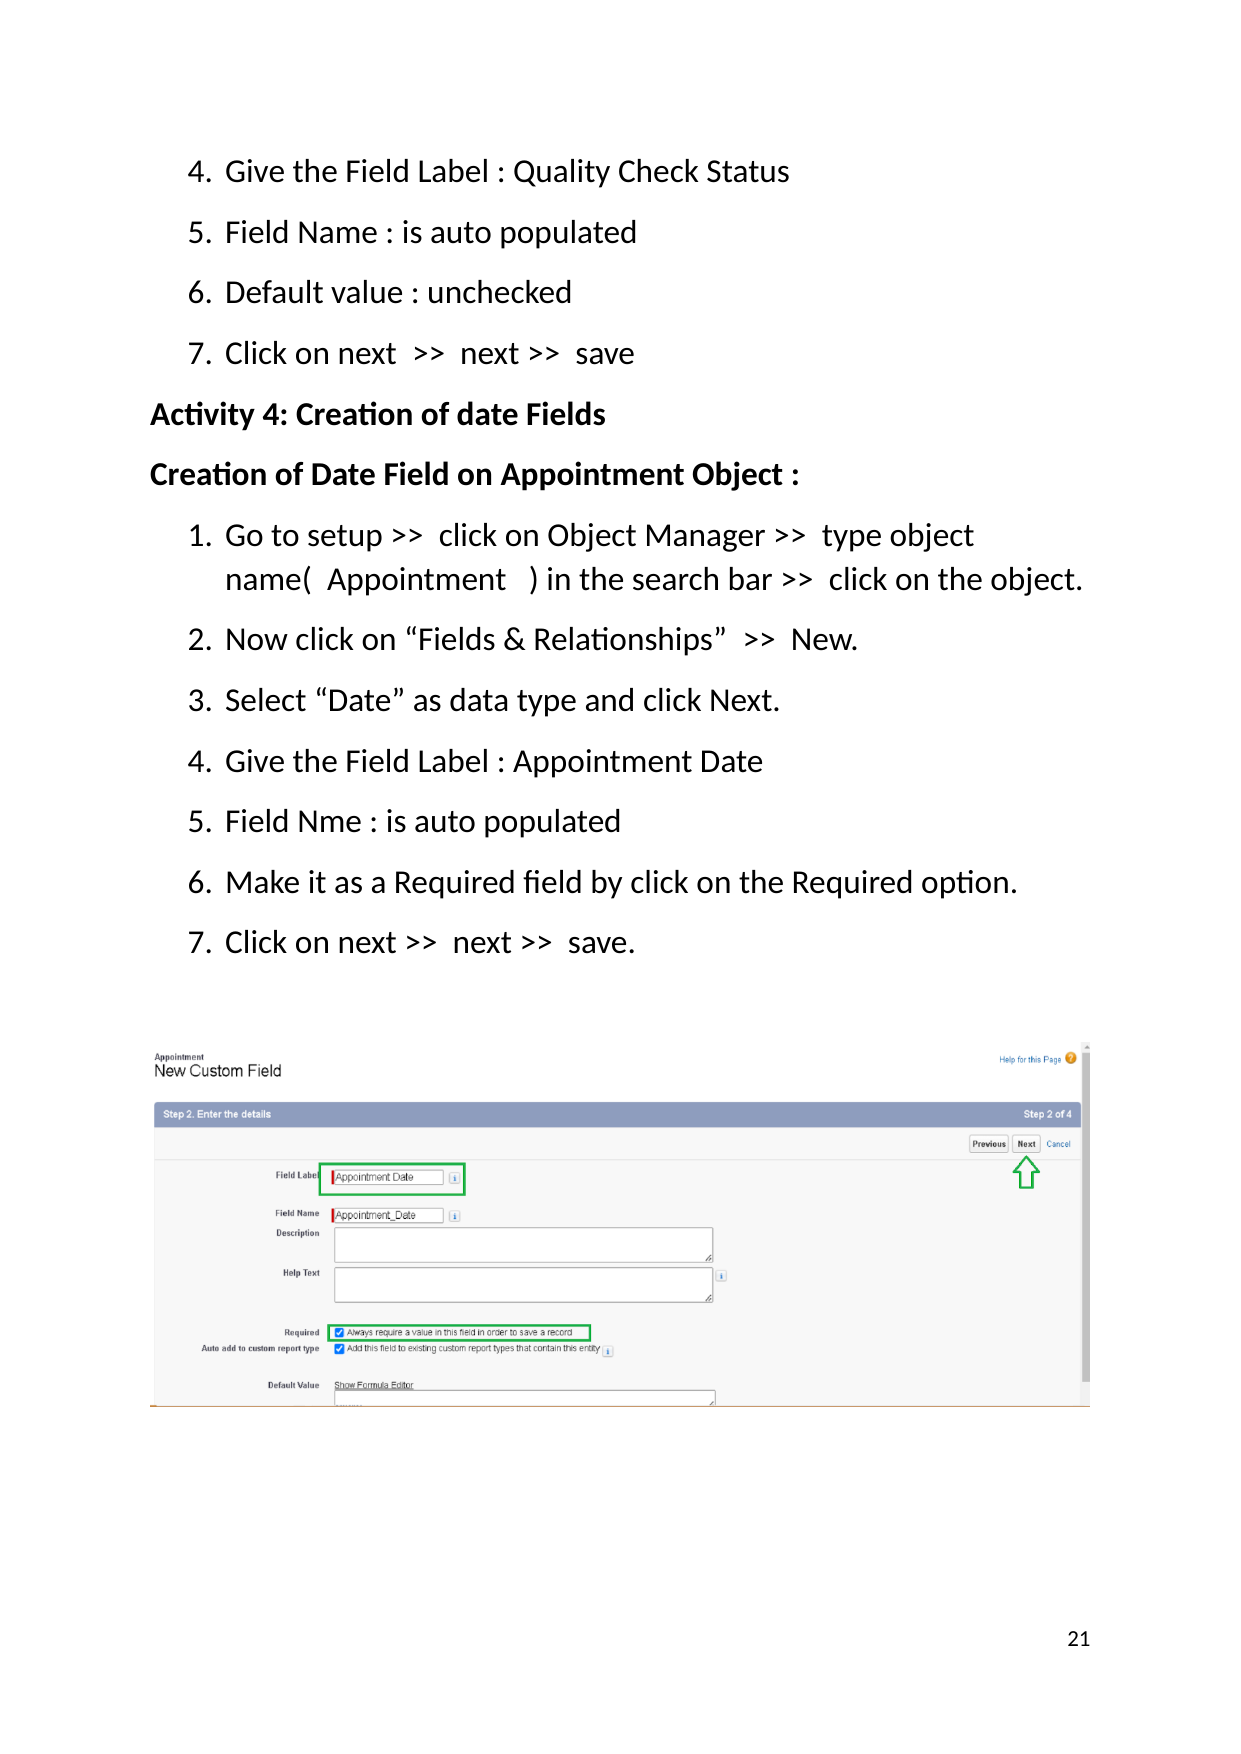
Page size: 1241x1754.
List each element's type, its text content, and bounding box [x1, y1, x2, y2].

text Activity 4: Creation of date Fields [150, 392, 1090, 433]
list Field Name : is auto populated [187, 211, 1090, 251]
picture [150, 1042, 1090, 1407]
text Creation of Date Field on Appointment Object : [150, 453, 1090, 494]
list Select “Date” as data type and click Next. [187, 679, 1090, 720]
list Default value : unchecked [187, 271, 1090, 312]
list Field Nme : is auto populated [187, 800, 1090, 841]
list Make it as a Required field by click on the Required option. [187, 861, 1090, 902]
list Click on next >> next >> save. [187, 921, 1090, 962]
list Now click on “Fields & Relationships” >> New. [187, 618, 1090, 659]
list Go to setup >> click on Object Manager >> type object name( Appointment ) in the search bar >> click on the object. [187, 514, 1090, 598]
list Click on next >> next >> save [187, 332, 1090, 373]
list Give the Field Label : Quality Check Status [187, 150, 1090, 191]
list Give the Field Label : Appointment Date [187, 739, 1090, 780]
